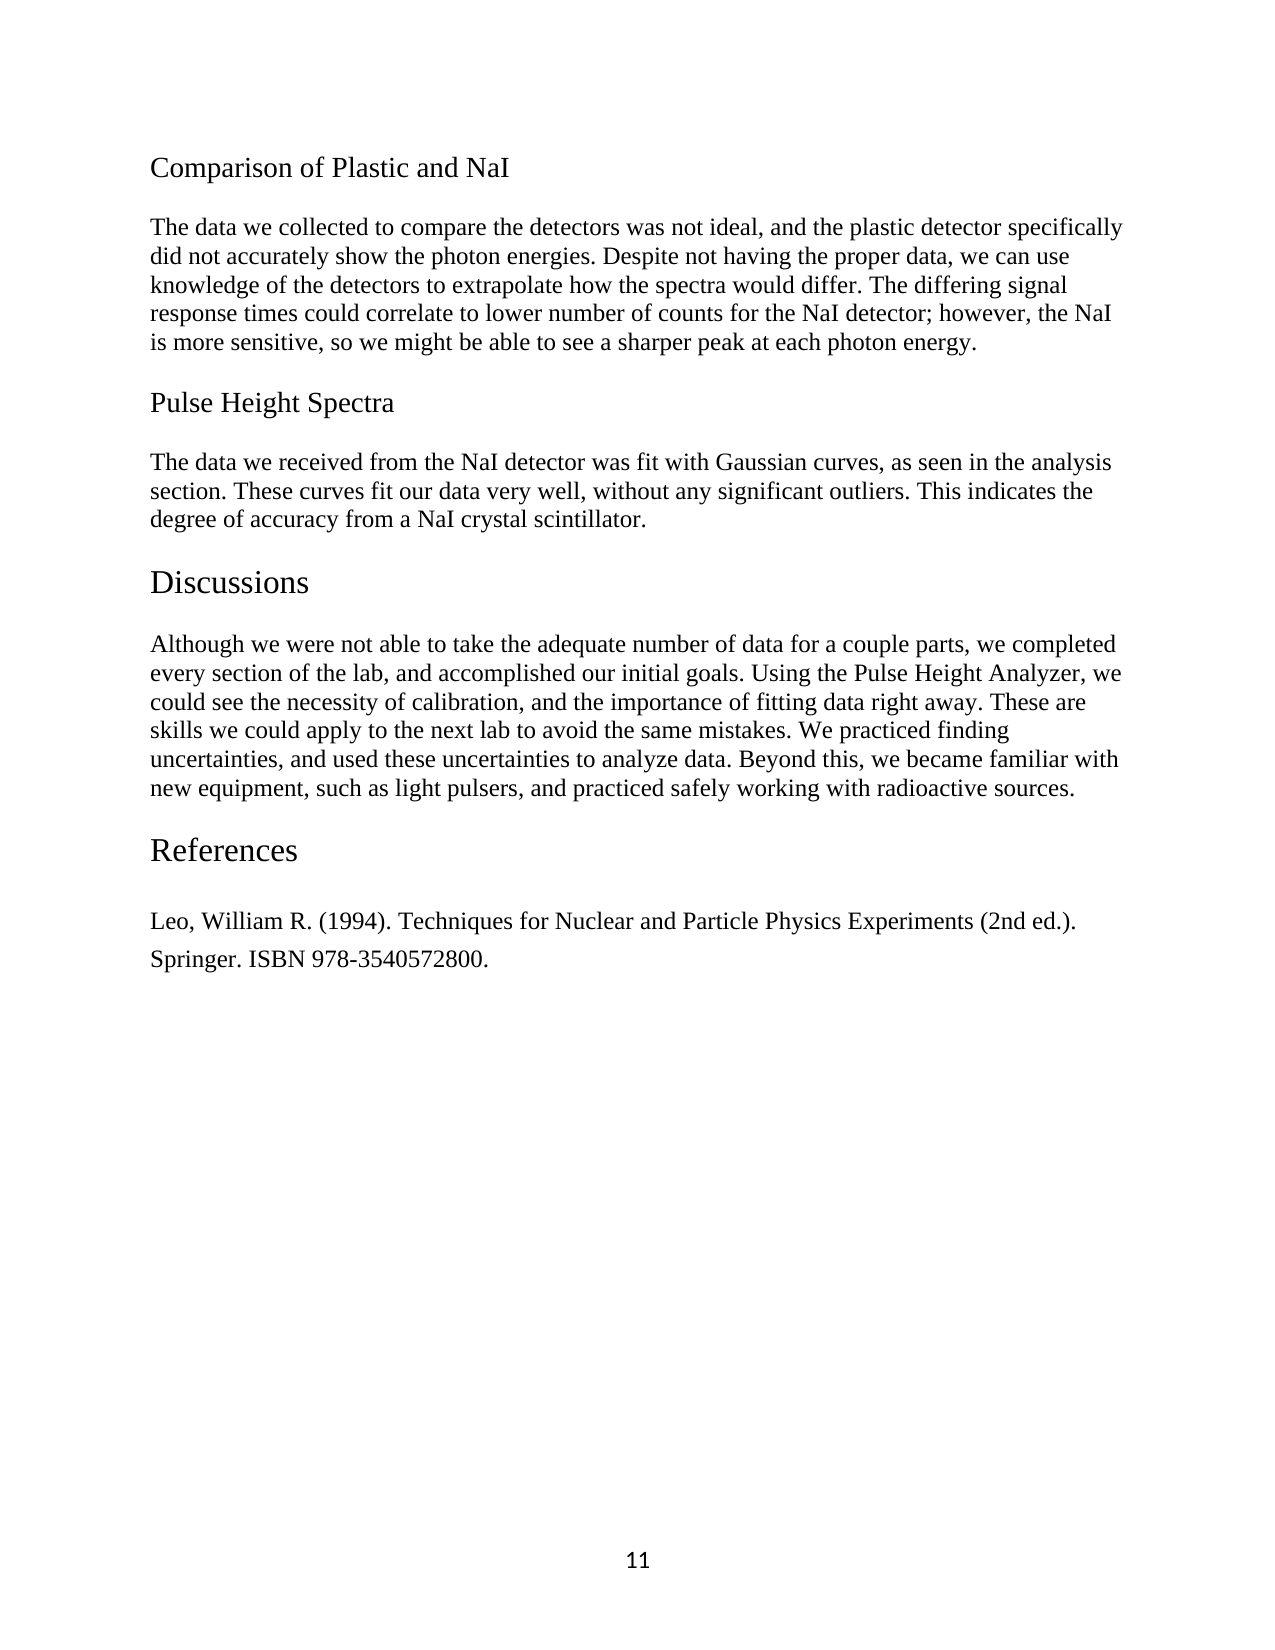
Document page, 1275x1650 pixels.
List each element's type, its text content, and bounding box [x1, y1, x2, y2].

text Pulse Height Spectra [150, 385, 1125, 418]
text Comparison of Plastic and NaI [150, 150, 1125, 183]
text The data we collected to compare the detectors was not ideal, and the plastic detector specifically did not accurately show the photon energies. Despite not having the proper data, we can use knowledge of the detectors to extrapolate how the spectra would differ. The differing signal response times could correlate to lower number of counts for the NaI detector; however, the NaI is more sensitive, so we might be able to see a sharper peak at each photon energy. [150, 212, 1125, 356]
text References [150, 830, 1125, 869]
text Although we were not able to take the adequate number of data for a couple parts, we completed every section of the lab, and accomplished our initial goals. Using the Pulse Height Analyzer, we could see the necessity of calibration, and the importance of fitting data right away. These are skills we could apply to the next lab to avoid the same mistakes. We practiced finding uncertainties, and used these uncertainties to analyze data. Beyond this, we became familiar with new equipment, such as light pulsers, and practiced safely working with radioactive sources. [150, 629, 1125, 802]
text Leo, William R. (1994). Techniques for Nuclear and Particle Physics Experiments (2nd ed.). Springer. ISBN 978-3540572800. [150, 897, 1125, 972]
text The data we received from the NaI detector was fit with Gaussian curves, as seen in the analysis section. These curves fit our data very well, without any significant outliers. This indicates the degree of accuracy from a NaI crystal scintillator. [150, 447, 1125, 533]
text Discussions [150, 562, 1125, 600]
